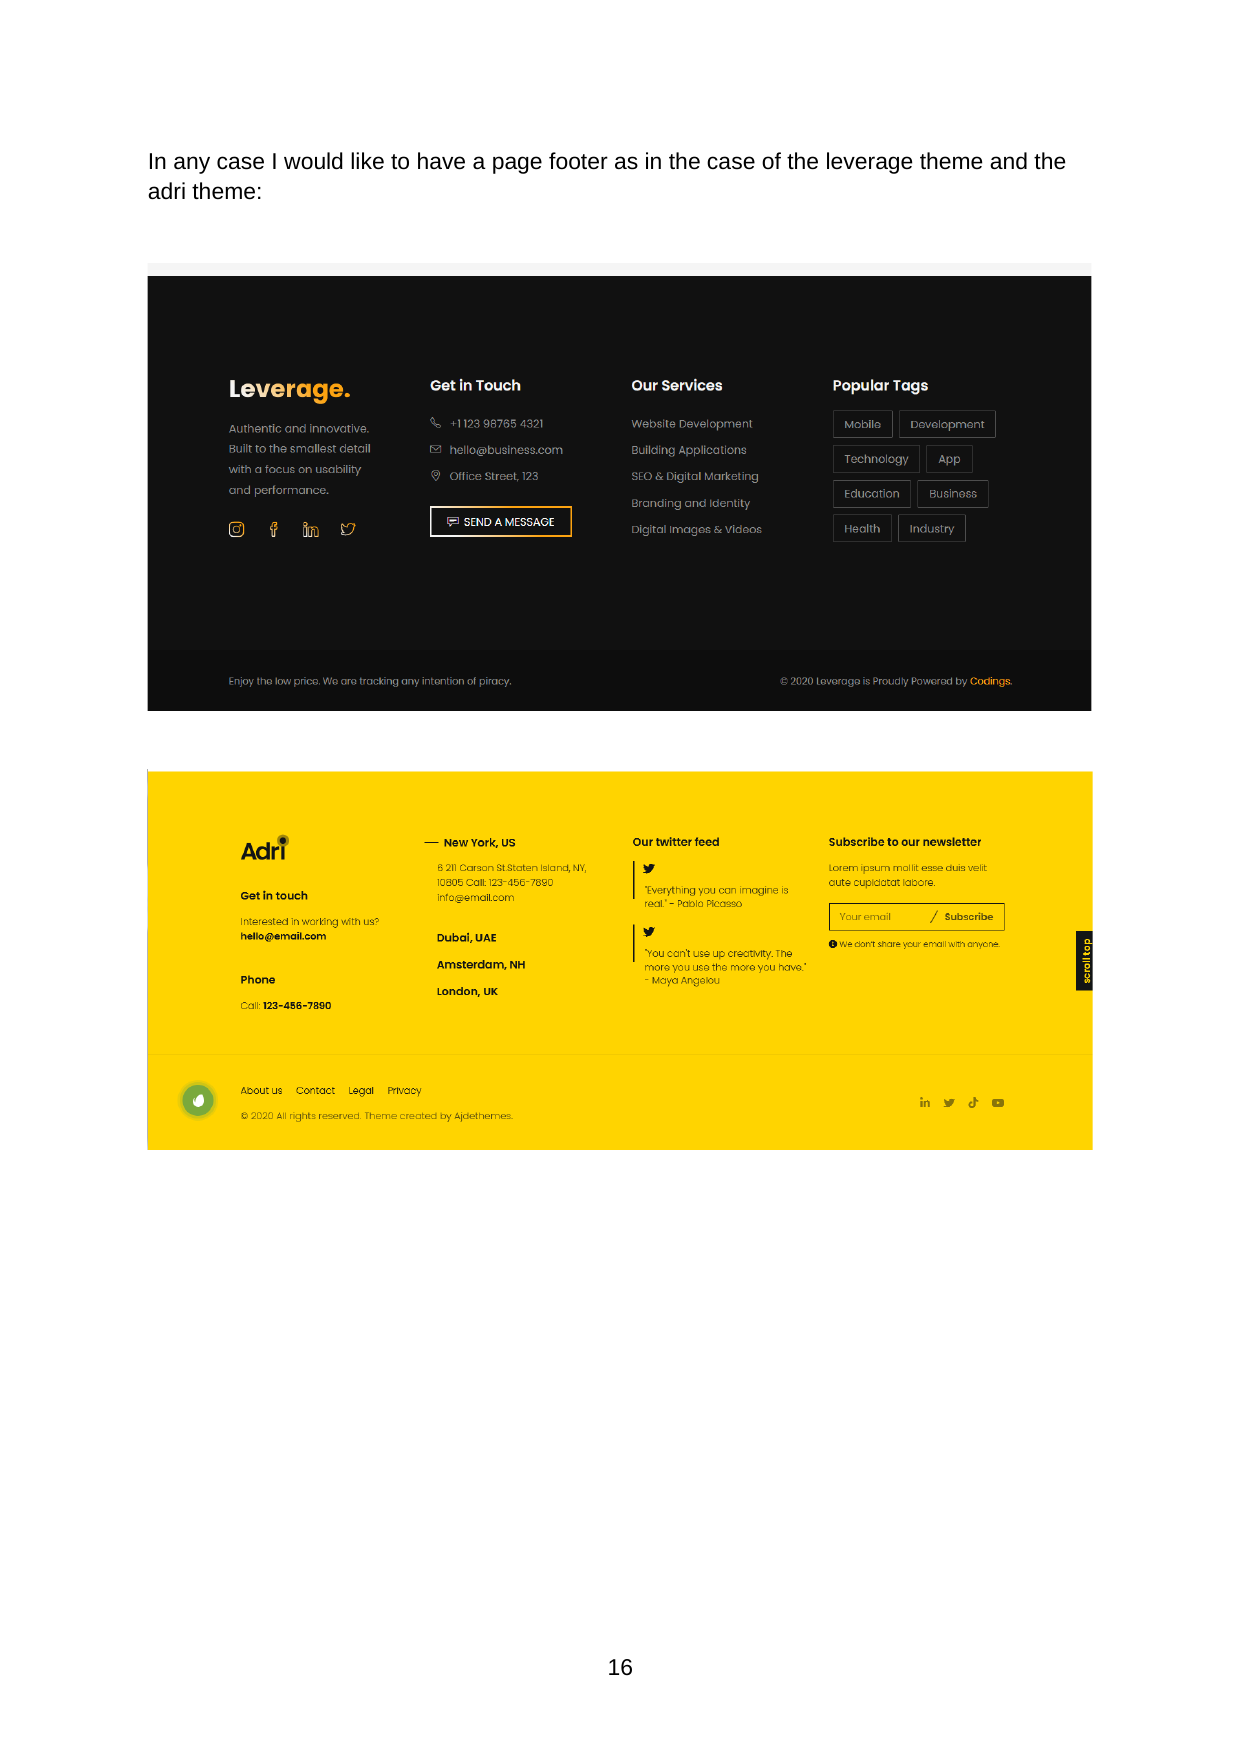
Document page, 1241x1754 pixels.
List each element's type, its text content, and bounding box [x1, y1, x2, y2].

picture [147, 769, 1093, 1150]
text In any case I would like to have a page footer as in the case of the leverage theme and the adri theme: [148, 148, 1093, 204]
picture [147, 263, 1092, 711]
